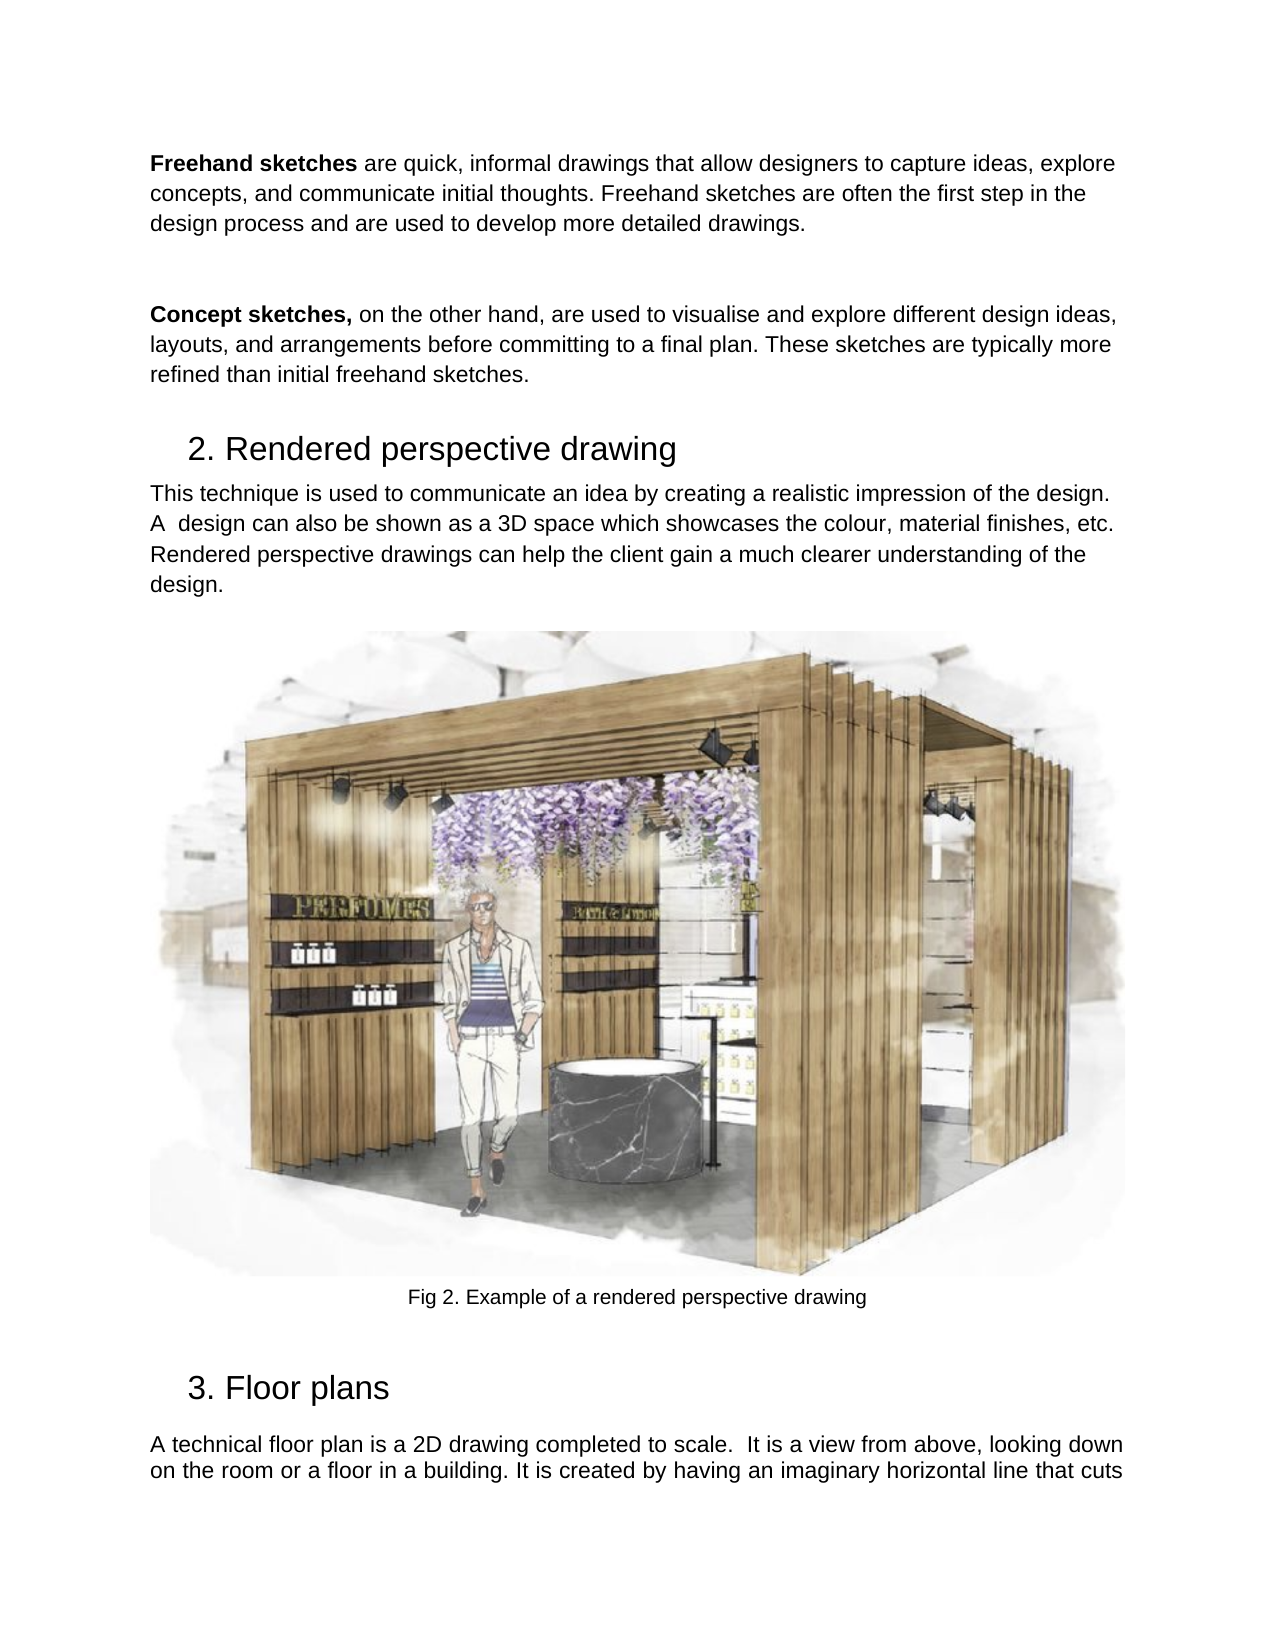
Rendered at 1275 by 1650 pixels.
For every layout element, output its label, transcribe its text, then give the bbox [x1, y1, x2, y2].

text Freehand sketches are quick, informal drawings that allow designers to capture ideas, explore concepts, and communicate initial thoughts. Freehand sketches are often the first step in the design process and are used to develop more detailed drawings. [150, 150, 1125, 237]
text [150, 1431, 1125, 1484]
text This technique is used to communicate an idea by creating a realistic impression of the design. A design can also be shown as a 3D space which showcases the colour, material finishes, etc. Rendered perspective drawings can help the client gain a much clearer understanding of the design. [150, 480, 1125, 597]
text Concept sketches, on the other hand, are used to visualise and explore different design ideas, layouts, and arrangements before committing to a final plan. These sketches are typically more refined than initial freehand sketches. [150, 301, 1125, 388]
subtitle Rendered perspective drawing [187, 429, 1125, 468]
subtitle Floor plans [187, 1368, 1125, 1406]
text Fig 2. Example of a rendered perspective drawing [150, 1285, 1125, 1309]
picture [150, 631, 1125, 1282]
